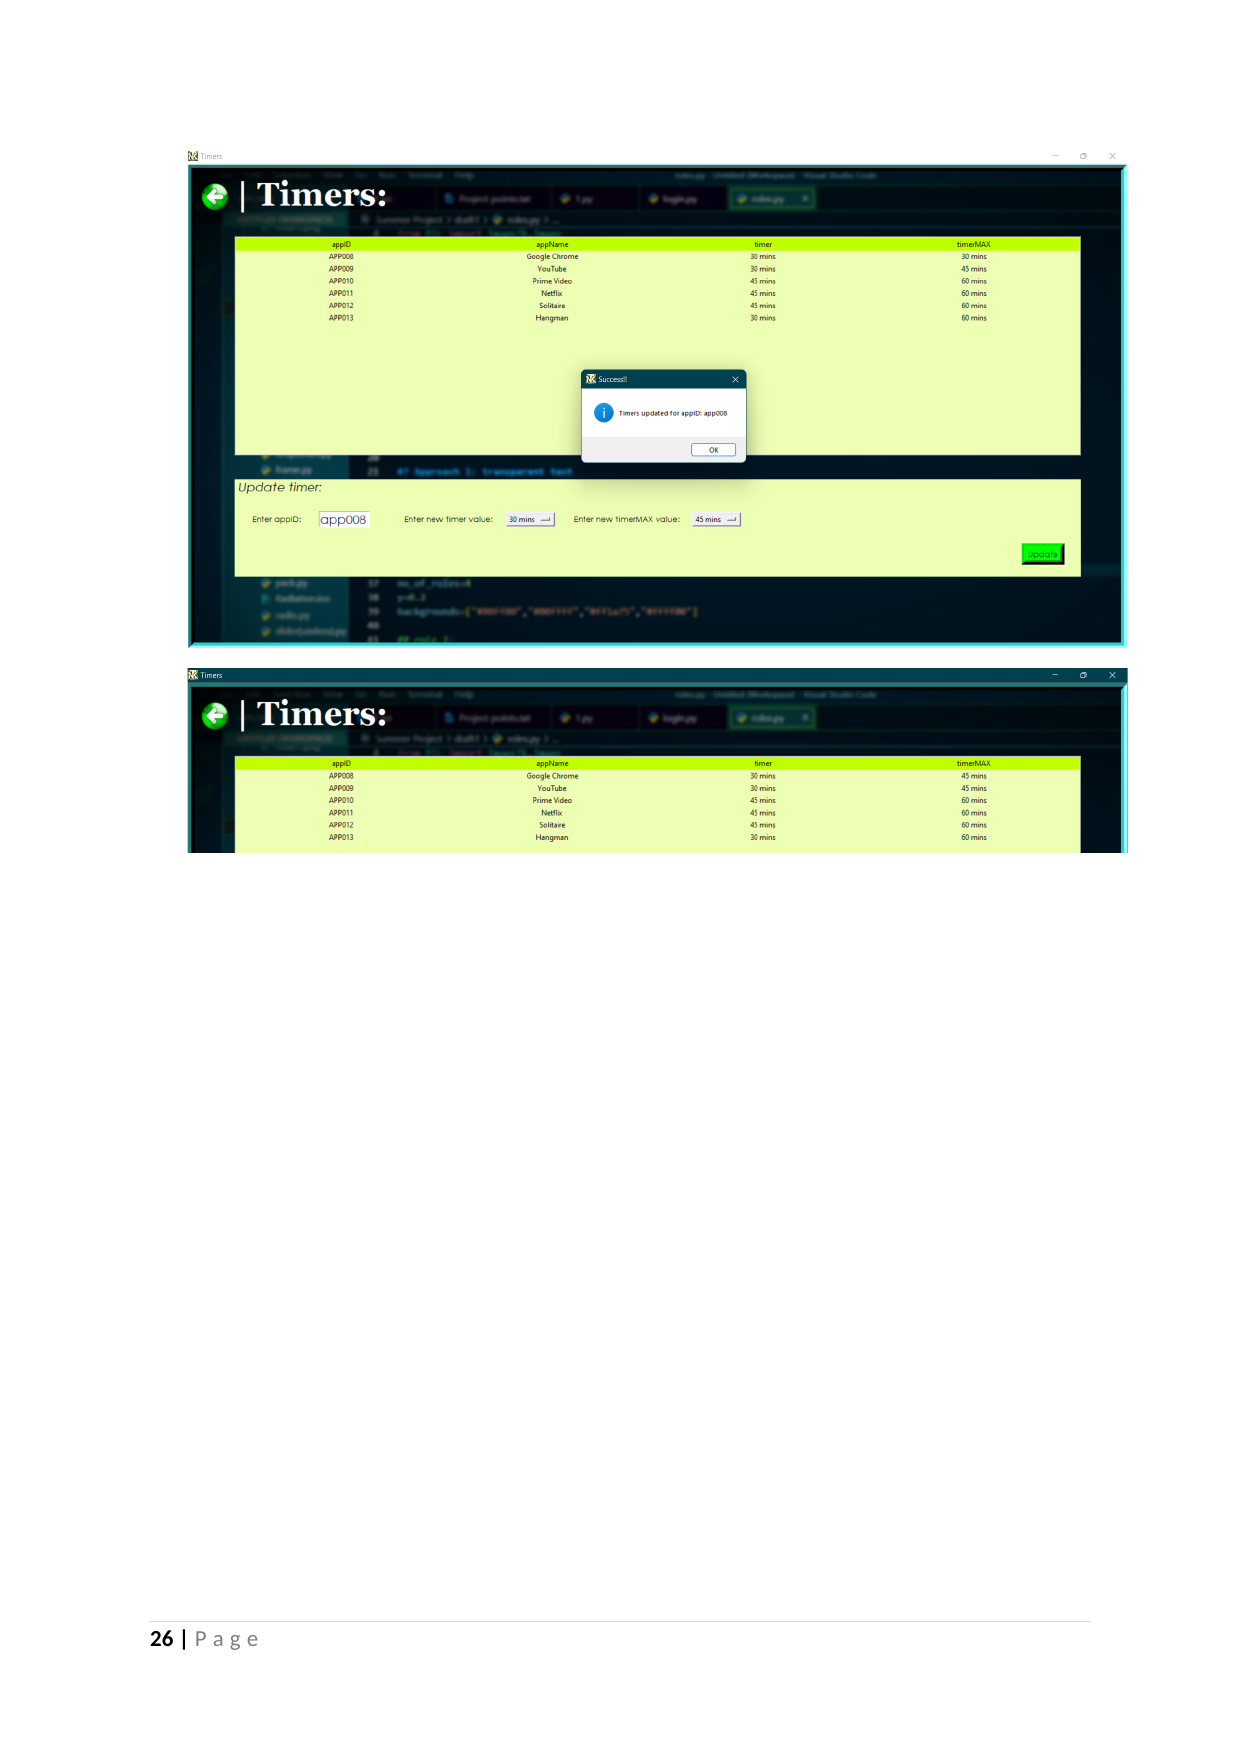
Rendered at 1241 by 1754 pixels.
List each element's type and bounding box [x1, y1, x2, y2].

picture [187, 668, 1128, 853]
picture [187, 150, 1128, 648]
